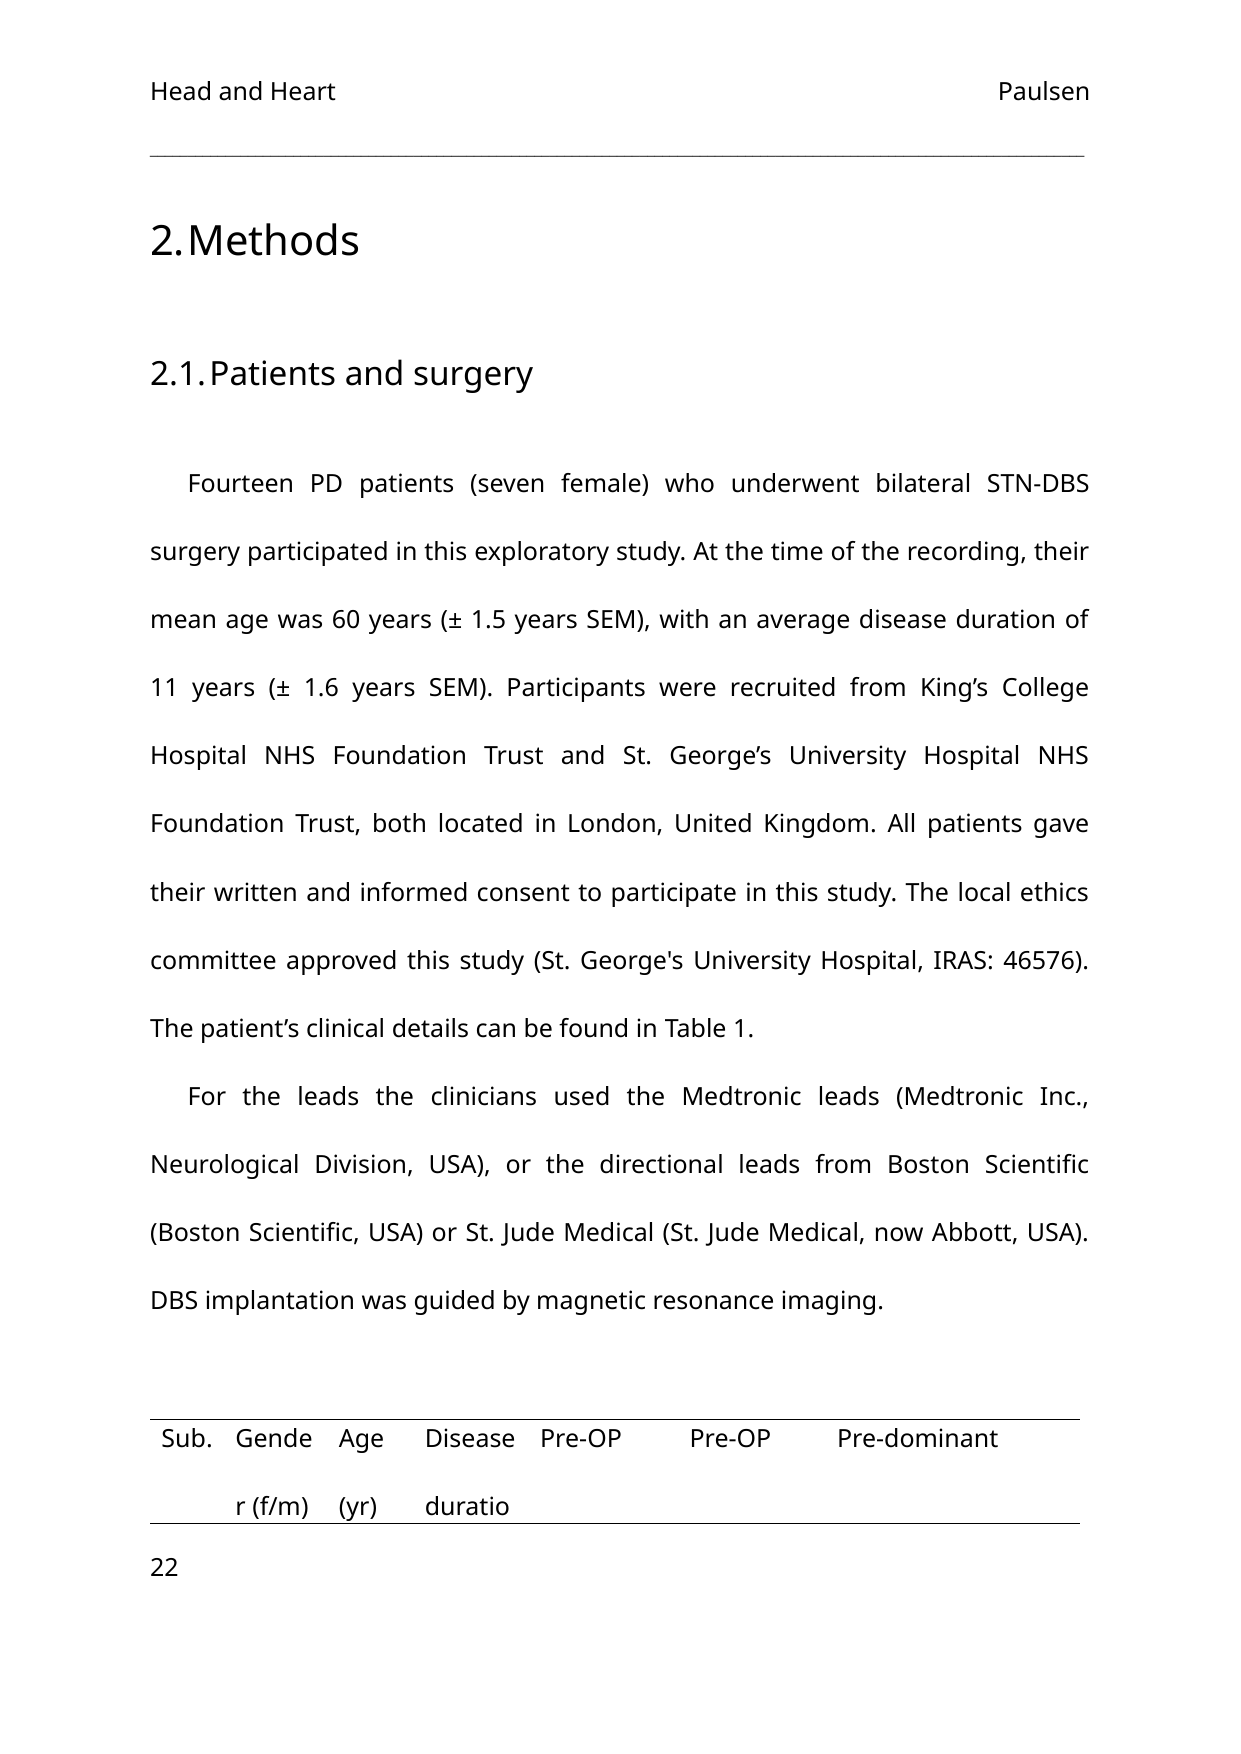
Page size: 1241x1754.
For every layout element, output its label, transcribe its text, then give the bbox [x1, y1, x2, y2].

subtitle Patients and surgery [150, 349, 1090, 395]
table_header Age (yr) [328, 1420, 413, 1522]
table_header Gender (f/m) [224, 1420, 327, 1522]
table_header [529, 1420, 678, 1522]
text For the leads the clinicians used the Medtronic leads (Medtronic Inc., Neurological Division, USA), or the directional leads from Boston Scientific (Boston Scientific, USA) or St. Jude Medical (St. Jude Medical, now Abbott, USA). DBS implantation was guided by magnetic resonance imaging. [150, 1078, 1090, 1317]
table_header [413, 1420, 529, 1522]
table_header Pre-OP UPDSR-III ON [678, 1420, 826, 1522]
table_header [826, 1420, 1080, 1522]
table_header Sub. [150, 1420, 224, 1522]
subtitle Methods [150, 211, 1090, 268]
text Fourteen PD patients (seven female) who underwent bilateral STN-DBS surgery participated in this exploratory study. At the time of the recording, their mean age was 60 years (± 1.5 years SEM), with an average disease duration of 11 years (± 1.6 years SEM). Participants were recruited from King’s College Hospital NHS Foundation Trust and St. George’s University Hospital NHS Foundation Trust, both located in London, United Kingdom. All patients gave their written and informed consent to participate in this study. The local ethics committee approved this study (St. George's University Hospital, IRAS: 46576). The patient’s clinical details can be found in Table 1. [150, 465, 1090, 1044]
